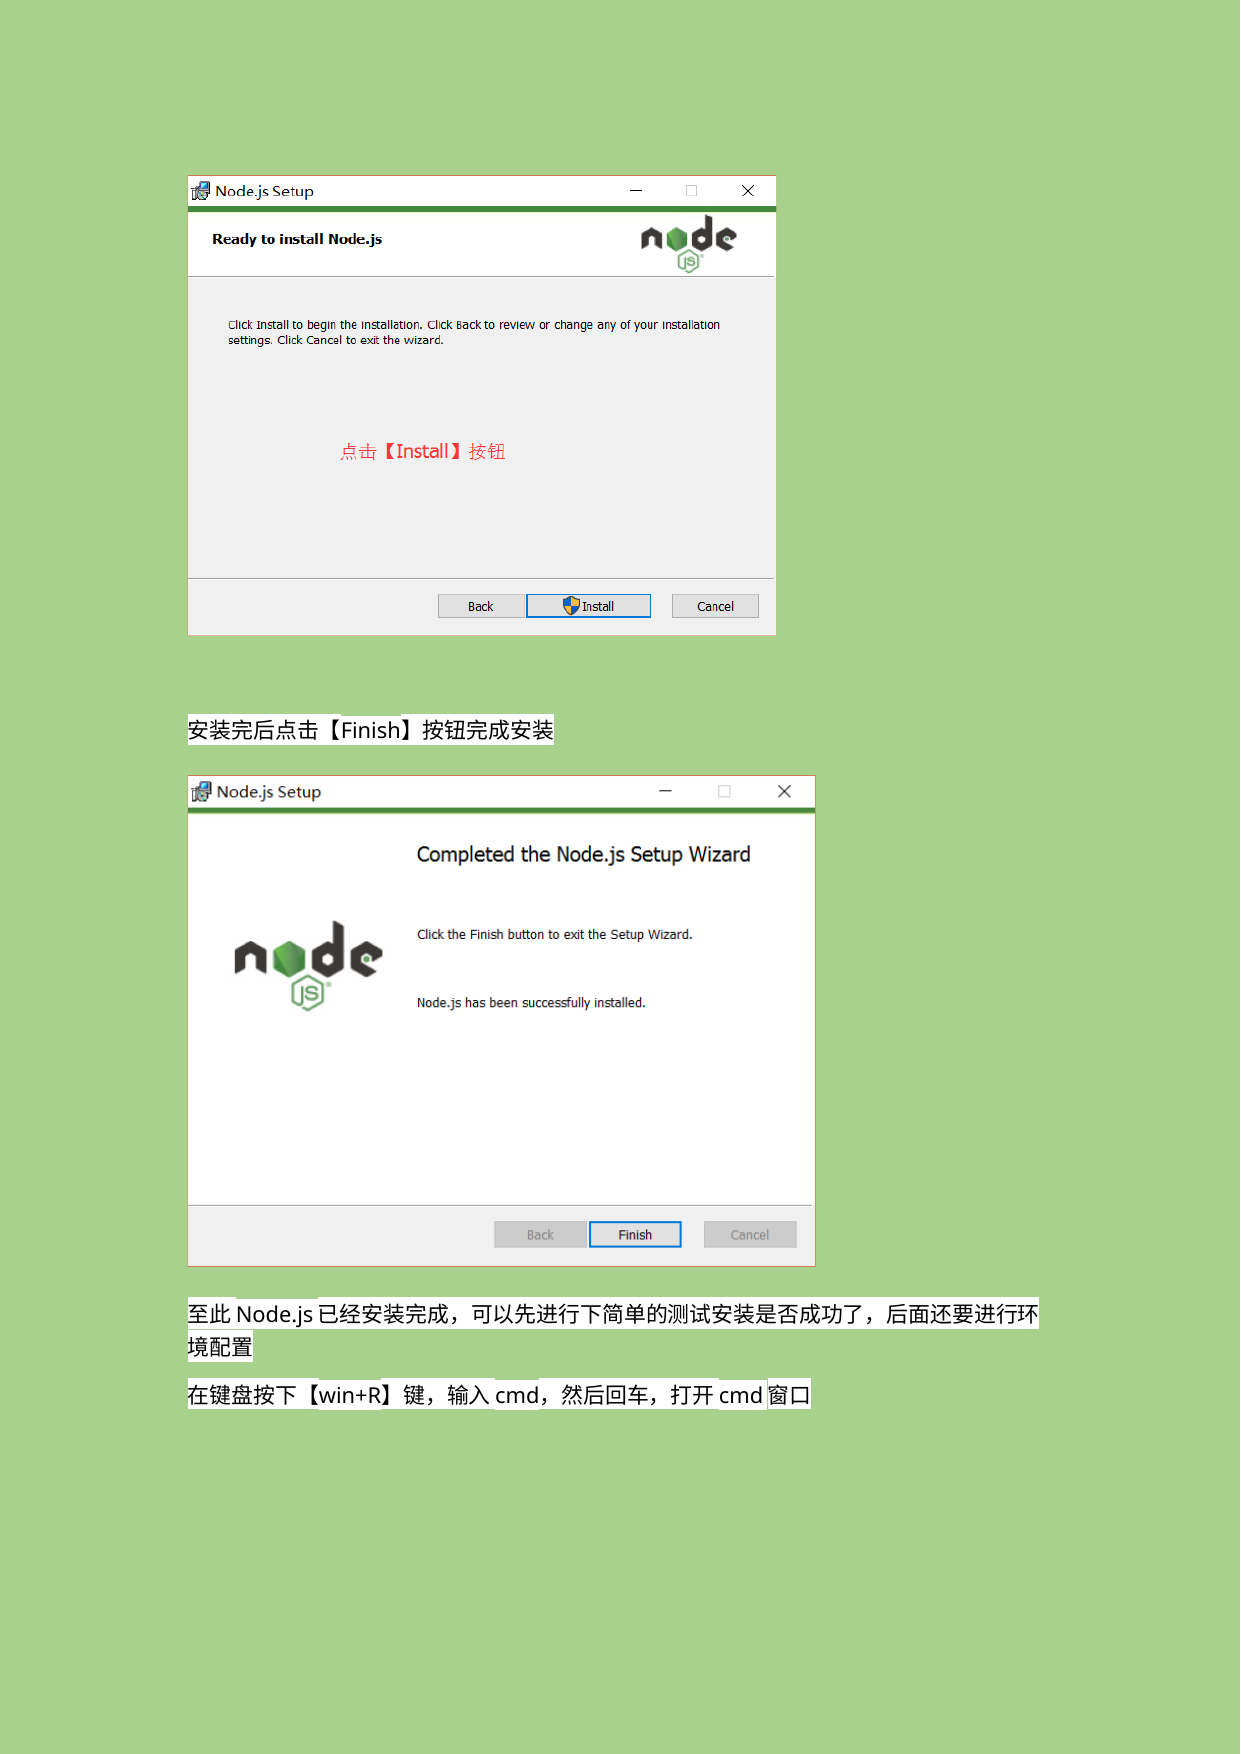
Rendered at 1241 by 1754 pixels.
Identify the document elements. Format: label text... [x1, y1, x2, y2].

text 安装完后点击【Finish】按钮完成安装 [187, 713, 1053, 746]
text 在键盘按下【win+R】键，输入cmd，然后回车，打开cmd窗口 [719, 1378, 1053, 1410]
text 至此Node.js已经安装完成，可以先进行下简单的测试安装是否成功了，后面还要进行环境配置 [187, 1297, 1053, 1362]
picture [187, 775, 816, 1267]
picture [187, 175, 777, 636]
